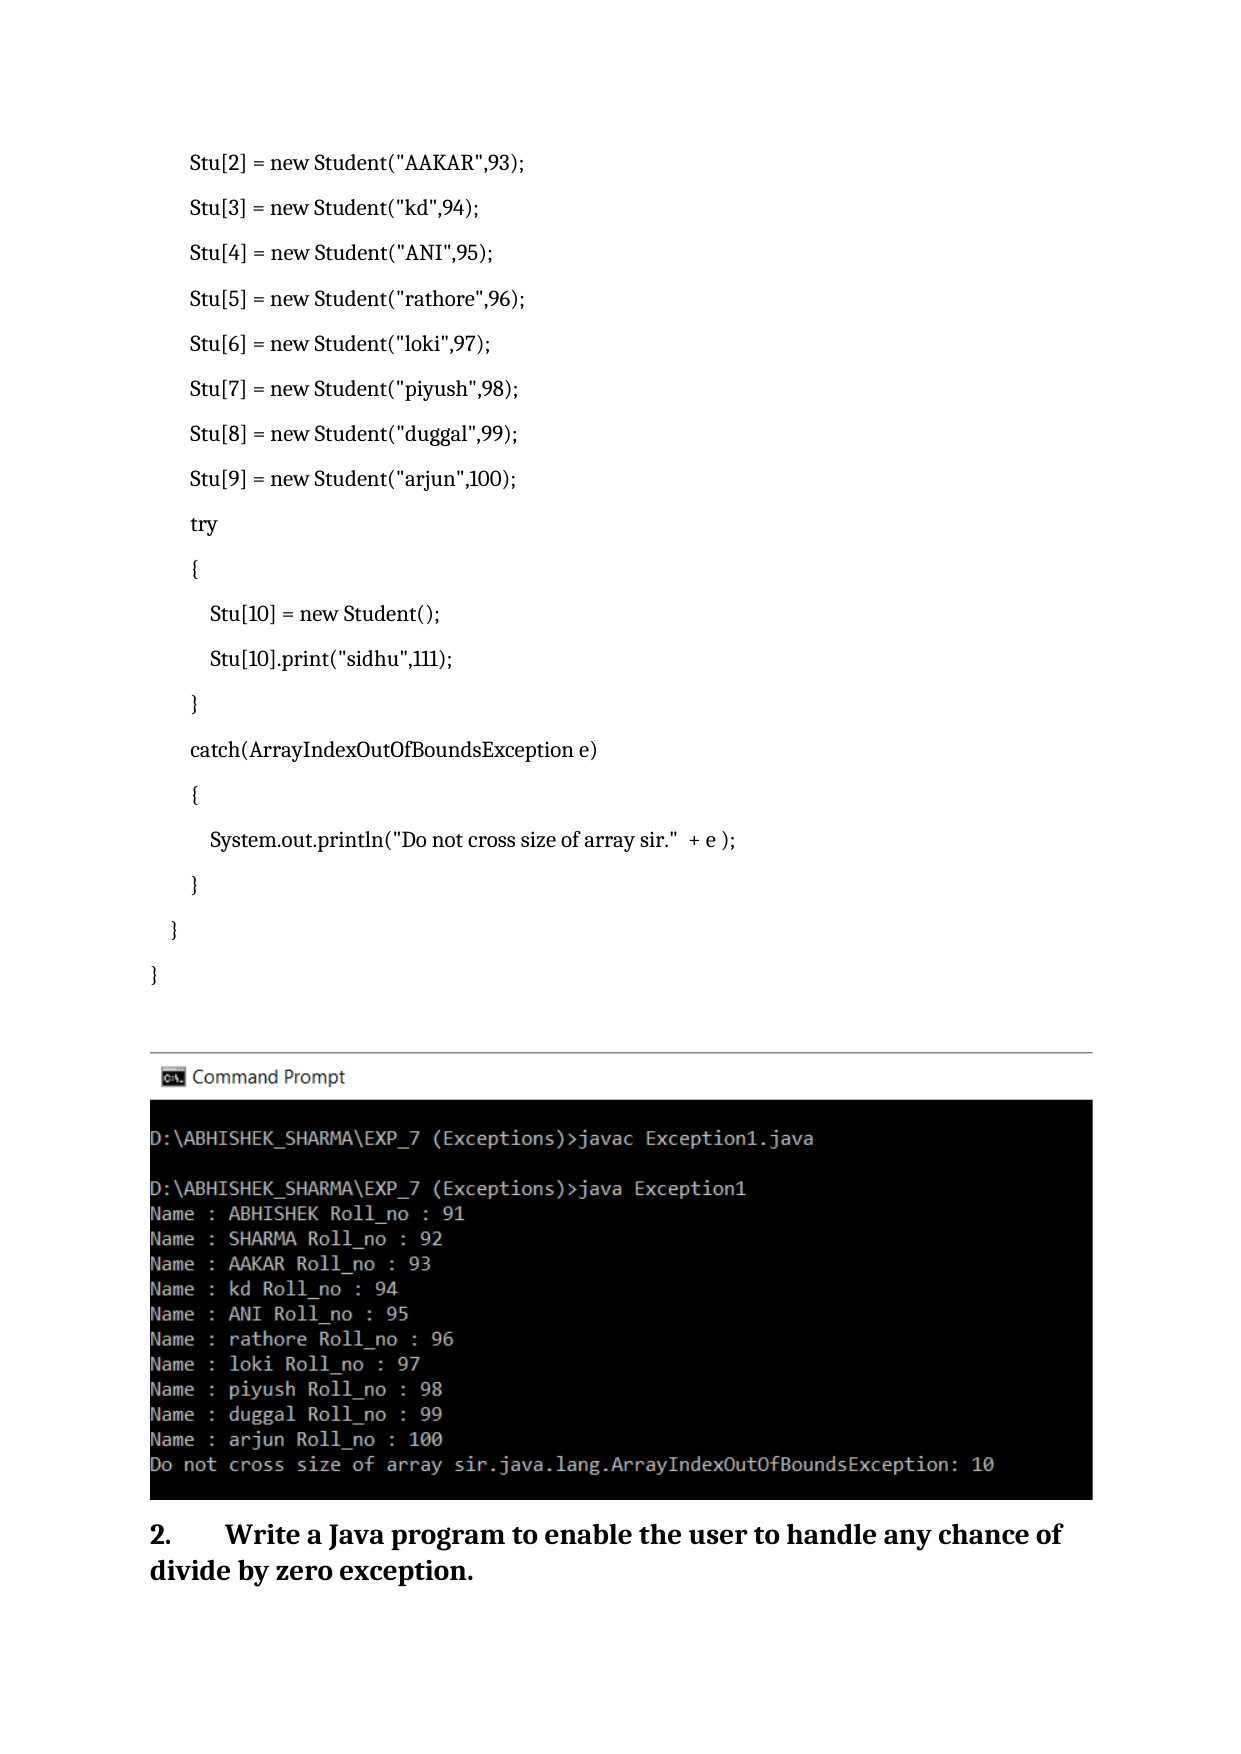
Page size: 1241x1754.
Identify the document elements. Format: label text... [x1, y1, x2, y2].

text 2. Write a Java program to enable the user to handle any chance of divide by zero exception. [150, 1518, 1090, 1588]
text } [150, 917, 1090, 943]
text Stu[8] = new Student("duggal",99); [150, 421, 1090, 447]
text Stu[6] = new Student("loki",97); [150, 330, 1090, 357]
text try [150, 511, 1090, 537]
text Stu[4] = new Student("ANI",95); [150, 240, 1090, 267]
text Stu[2] = new Student("AAKAR",93); [150, 150, 1090, 176]
text Stu[9] = new Student("arjun",100); [150, 466, 1090, 492]
text } [150, 872, 1090, 898]
text System.out.println("Do not cross size of array sir." + e ); [150, 827, 1090, 853]
text Stu[5] = new Student("rathore",96); [150, 285, 1090, 312]
text { [150, 781, 1090, 808]
text Stu[7] = new Student("piyush",98); [150, 376, 1090, 402]
text } [150, 962, 1090, 988]
picture [150, 1052, 1093, 1500]
text catch(ArrayIndexOutOfBoundsException e) [150, 736, 1090, 763]
text Stu[3] = new Student("kd",94); [150, 195, 1090, 221]
text } [150, 691, 1090, 718]
text Stu[10] = new Student(); [150, 601, 1090, 627]
text { [150, 556, 1090, 582]
text Stu[10].print("sidhu",111); [150, 646, 1090, 672]
